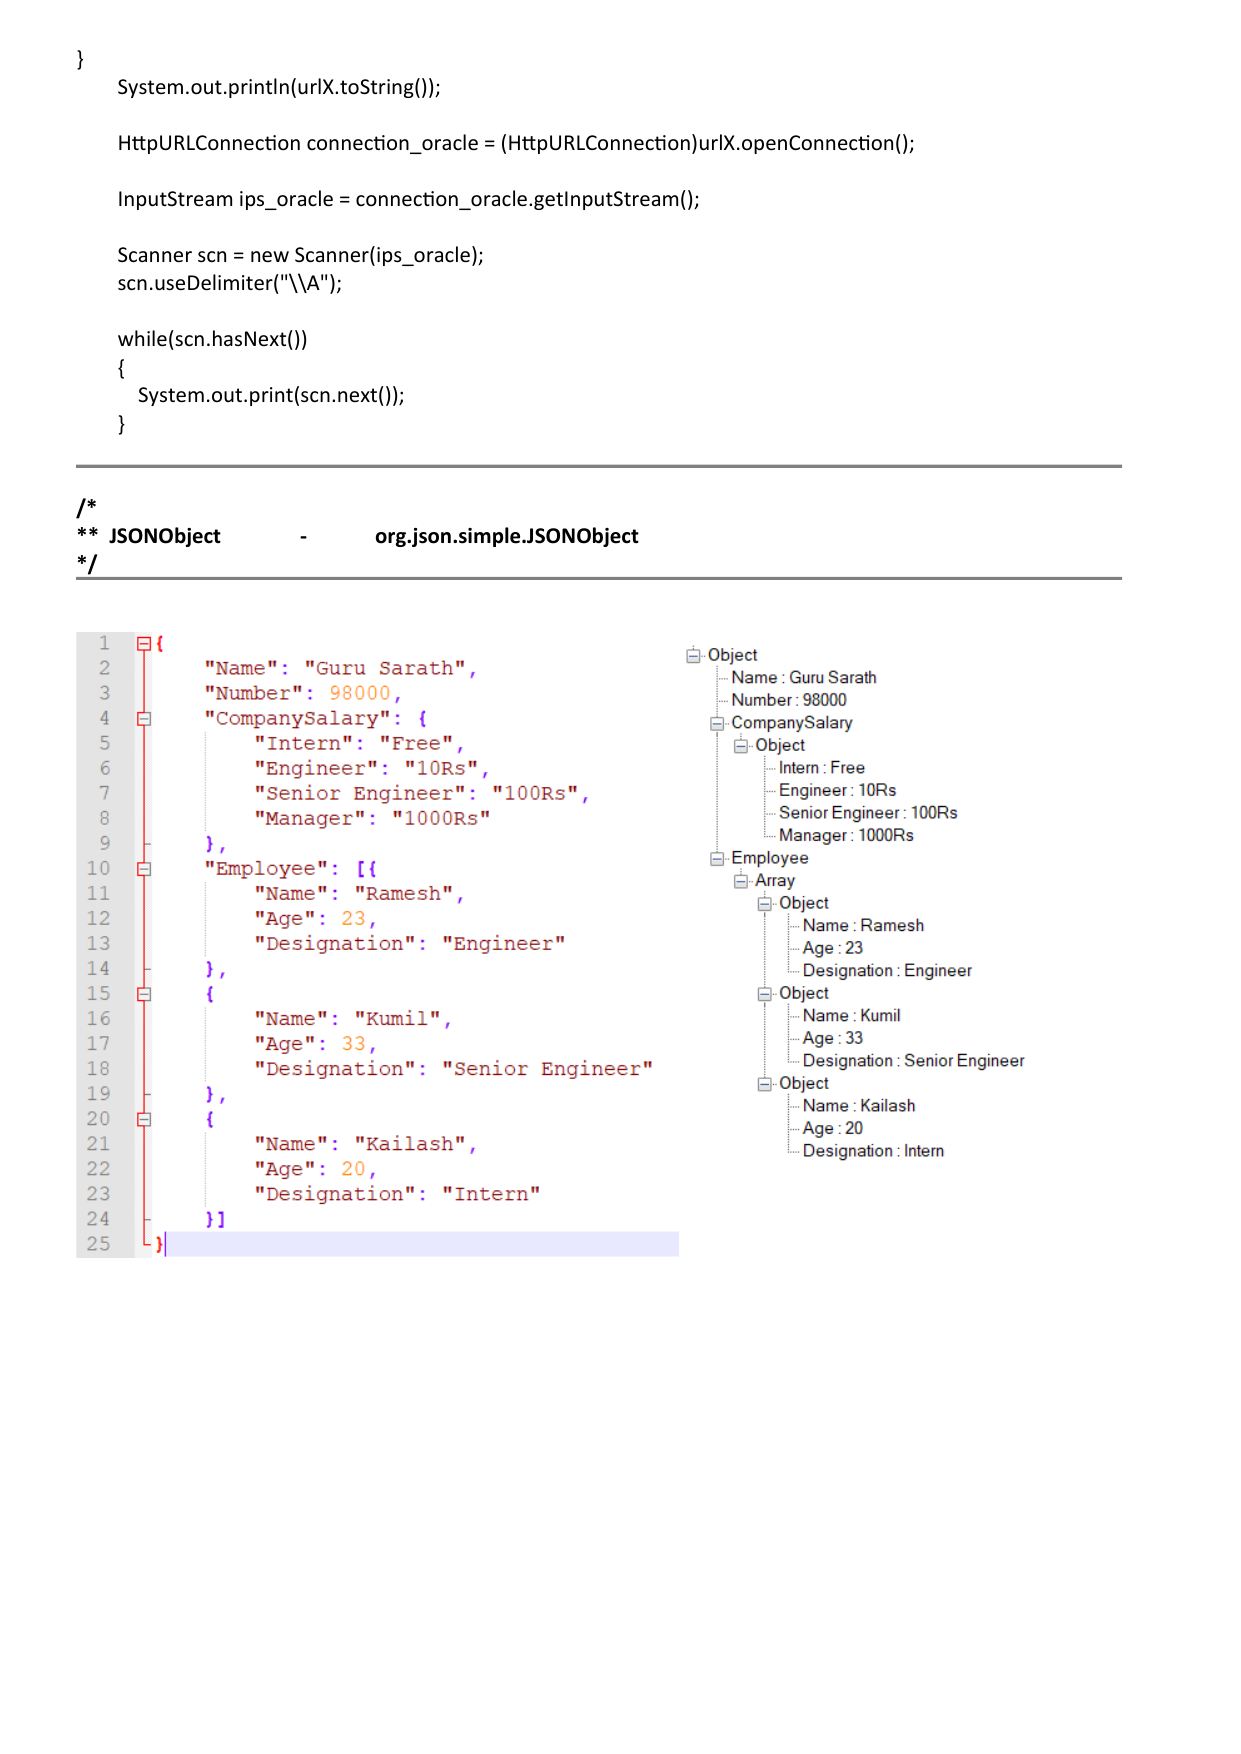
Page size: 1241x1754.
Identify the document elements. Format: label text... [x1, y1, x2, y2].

text } [76, 409, 1196, 437]
text } [76, 44, 1196, 72]
picture [76, 632, 1072, 1258]
text while(scn.hasNext()) [76, 324, 1196, 353]
text /* [76, 493, 1196, 521]
text Scanner scn = new Scanner(ips_oracle); [76, 241, 1196, 268]
text scn.useDelimiter("\\A"); [76, 268, 1196, 297]
text System.out.println(urlX.toString()); [76, 72, 1196, 100]
text HttpURLConnection connection_oracle = (HttpURLConnection)urlX.openConnection(); [76, 128, 1196, 156]
text { [76, 353, 1196, 381]
text ** JSONObject - org.json.simple.JSONObject [76, 521, 1196, 549]
text System.out.print(scn.next()); [76, 381, 1196, 409]
text */ [76, 549, 1196, 577]
text InputStream ips_oracle = connection_oracle.getInputStream(); [76, 184, 1196, 212]
